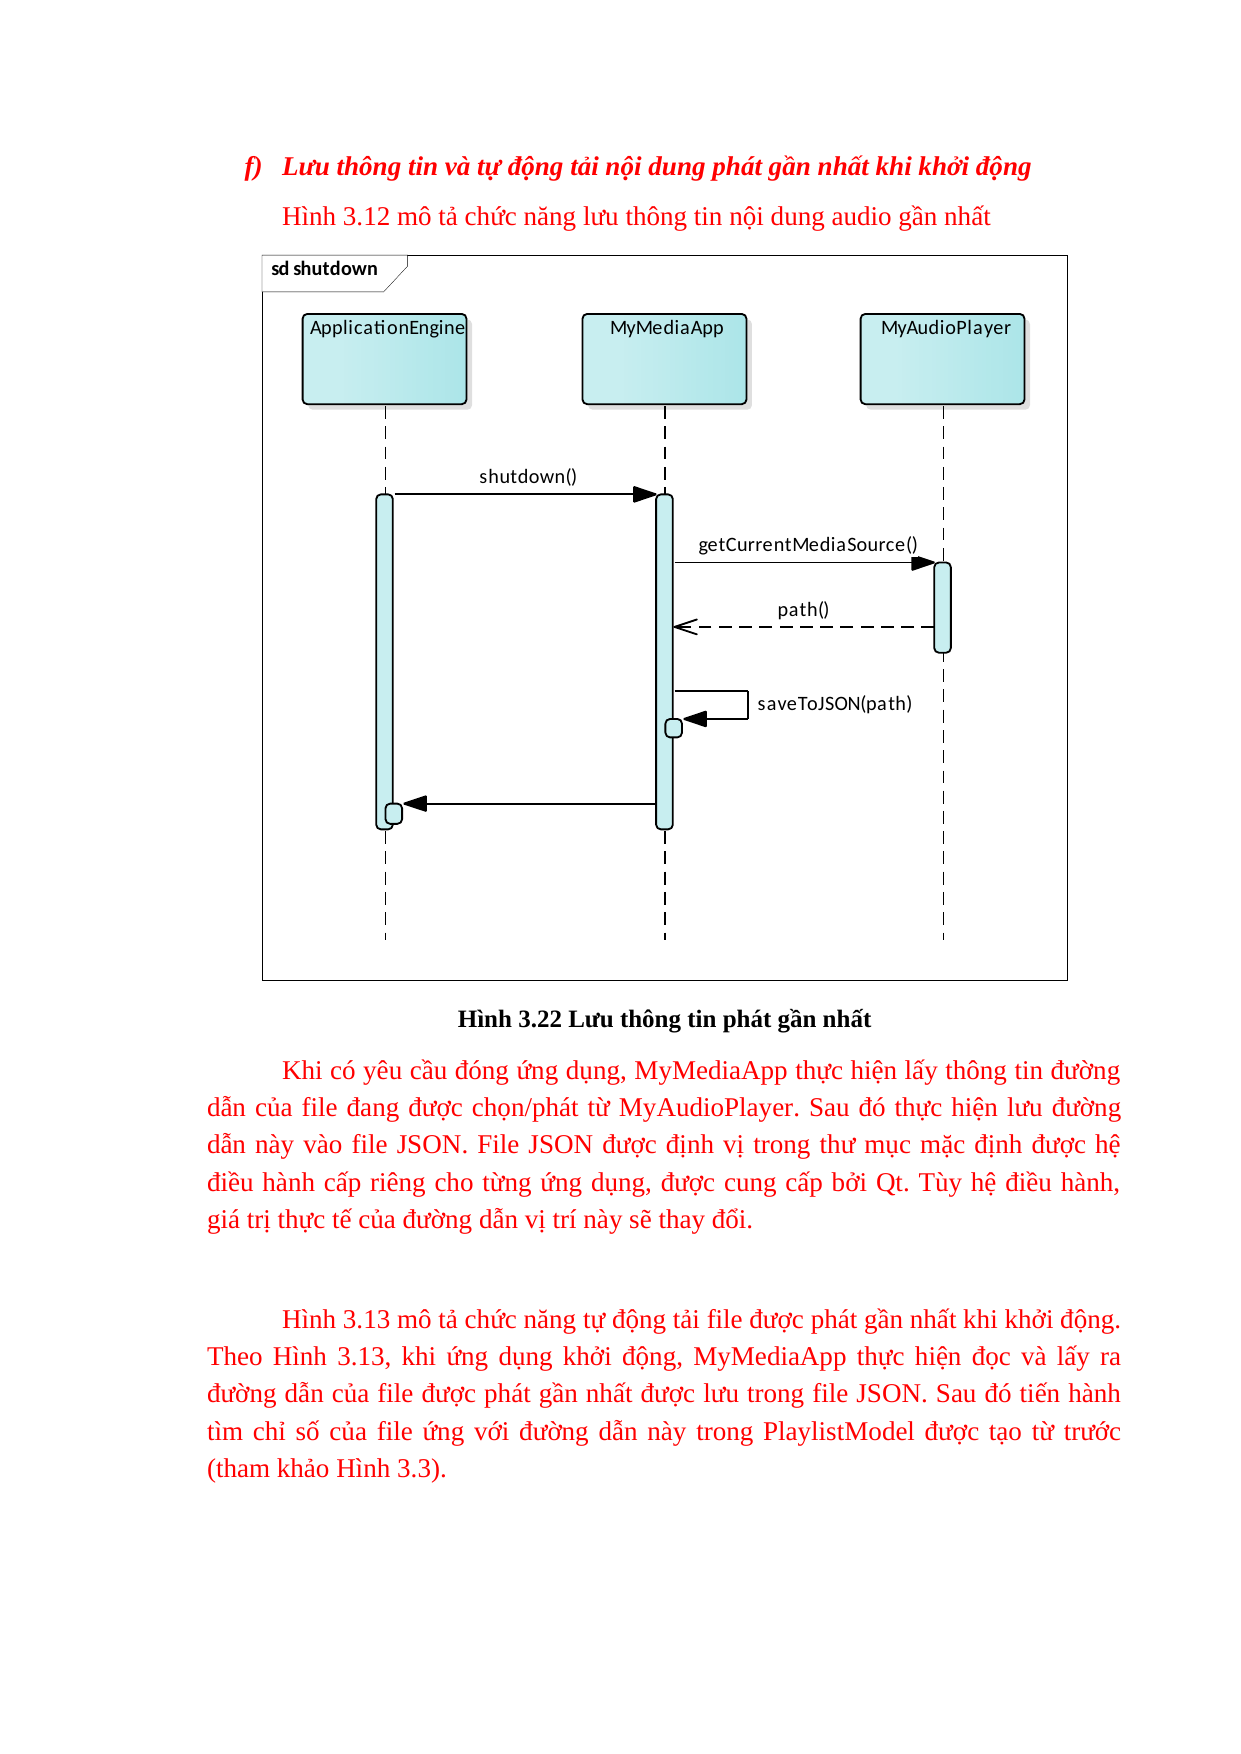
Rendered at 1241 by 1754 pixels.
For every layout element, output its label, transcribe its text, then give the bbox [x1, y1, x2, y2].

text Hình 3.12 Lưu thông tin phát gần nhất [207, 1004, 1122, 1033]
list Lưu thông tin và tự động tải nội dung phát gần nhất khi khởi động [244, 150, 1122, 181]
text Hình 3.12 mô tả chức năng lưu thông tin nội dung audio gần nhất [282, 200, 1122, 231]
text Hình 3.13 mô tả chức năng tự động tải file được phát gần nhất khi khởi động. Theo Hình 3.13, khi ứng dụng khởi động, MyMediaApp thực hiện đọc và lấy ra đường dẫn của file được phát gần nhất được lưu trong file JSON. Sau đó tiến hành tìm chỉ số của file ứng với đường dẫn này trong PlaylistModel được tạo từ trước (tham khảo Hình 3.3). [207, 1303, 1122, 1483]
text Khi có yêu cầu đóng ứng dụng, MyMediaApp thực hiện lấy thông tin đường dẫn của file đang được chọn/phát từ MyAudioPlayer. Sau đó thực hiện lưu đường dẫn này vào file JSON. File JSON được định vị trong thư mục mặc định được hệ điều hành cấp riêng cho từng ứng dụng, được cung cấp bởi Qt. Tùy hệ điều hành, giá trị thực tế của đường dẫn vị trí này sẽ thay đổi. [207, 1054, 1122, 1234]
